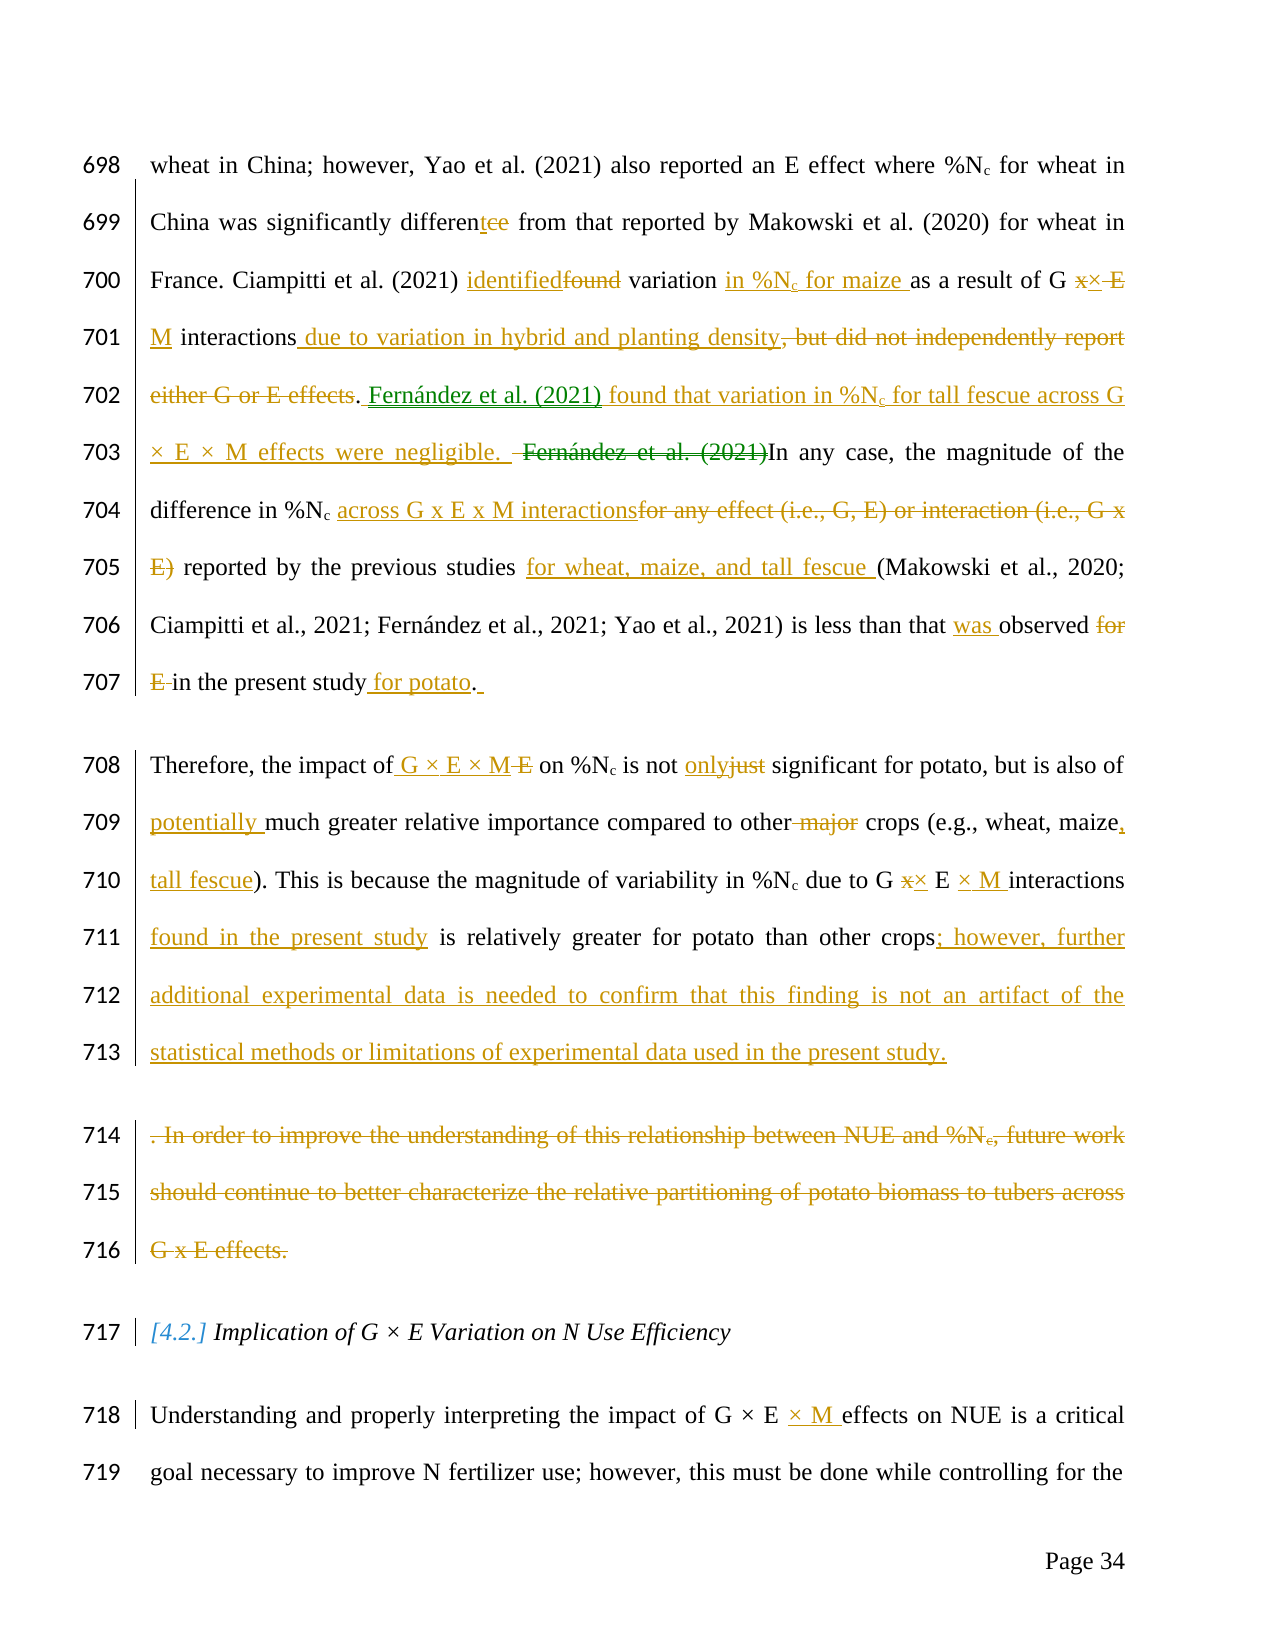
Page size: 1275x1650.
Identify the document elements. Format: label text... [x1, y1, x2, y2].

text Therefore, the impact of on %Nc is not significant for potato, but is also of much greater relative importance compared to other crops (e.g., wheat, maize). This is because the magnitude of variability in %Nc due to G E interactions is relatively greater for potato than other crops [150, 750, 1125, 1005]
subtitle Implication of G × E Variation on N Use Efficiency [150, 1317, 1125, 1346]
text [150, 1400, 1125, 1486]
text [150, 150, 1125, 696]
text Therefore, the impact of on %Nc is not significant for potato, but is also of much greater relative importance compared to other crops (e.g., wheat, maize). This is because the magnitude of variability in %Nc due to G E interactions is relatively greater for potato than other crops [150, 1006, 1125, 1066]
